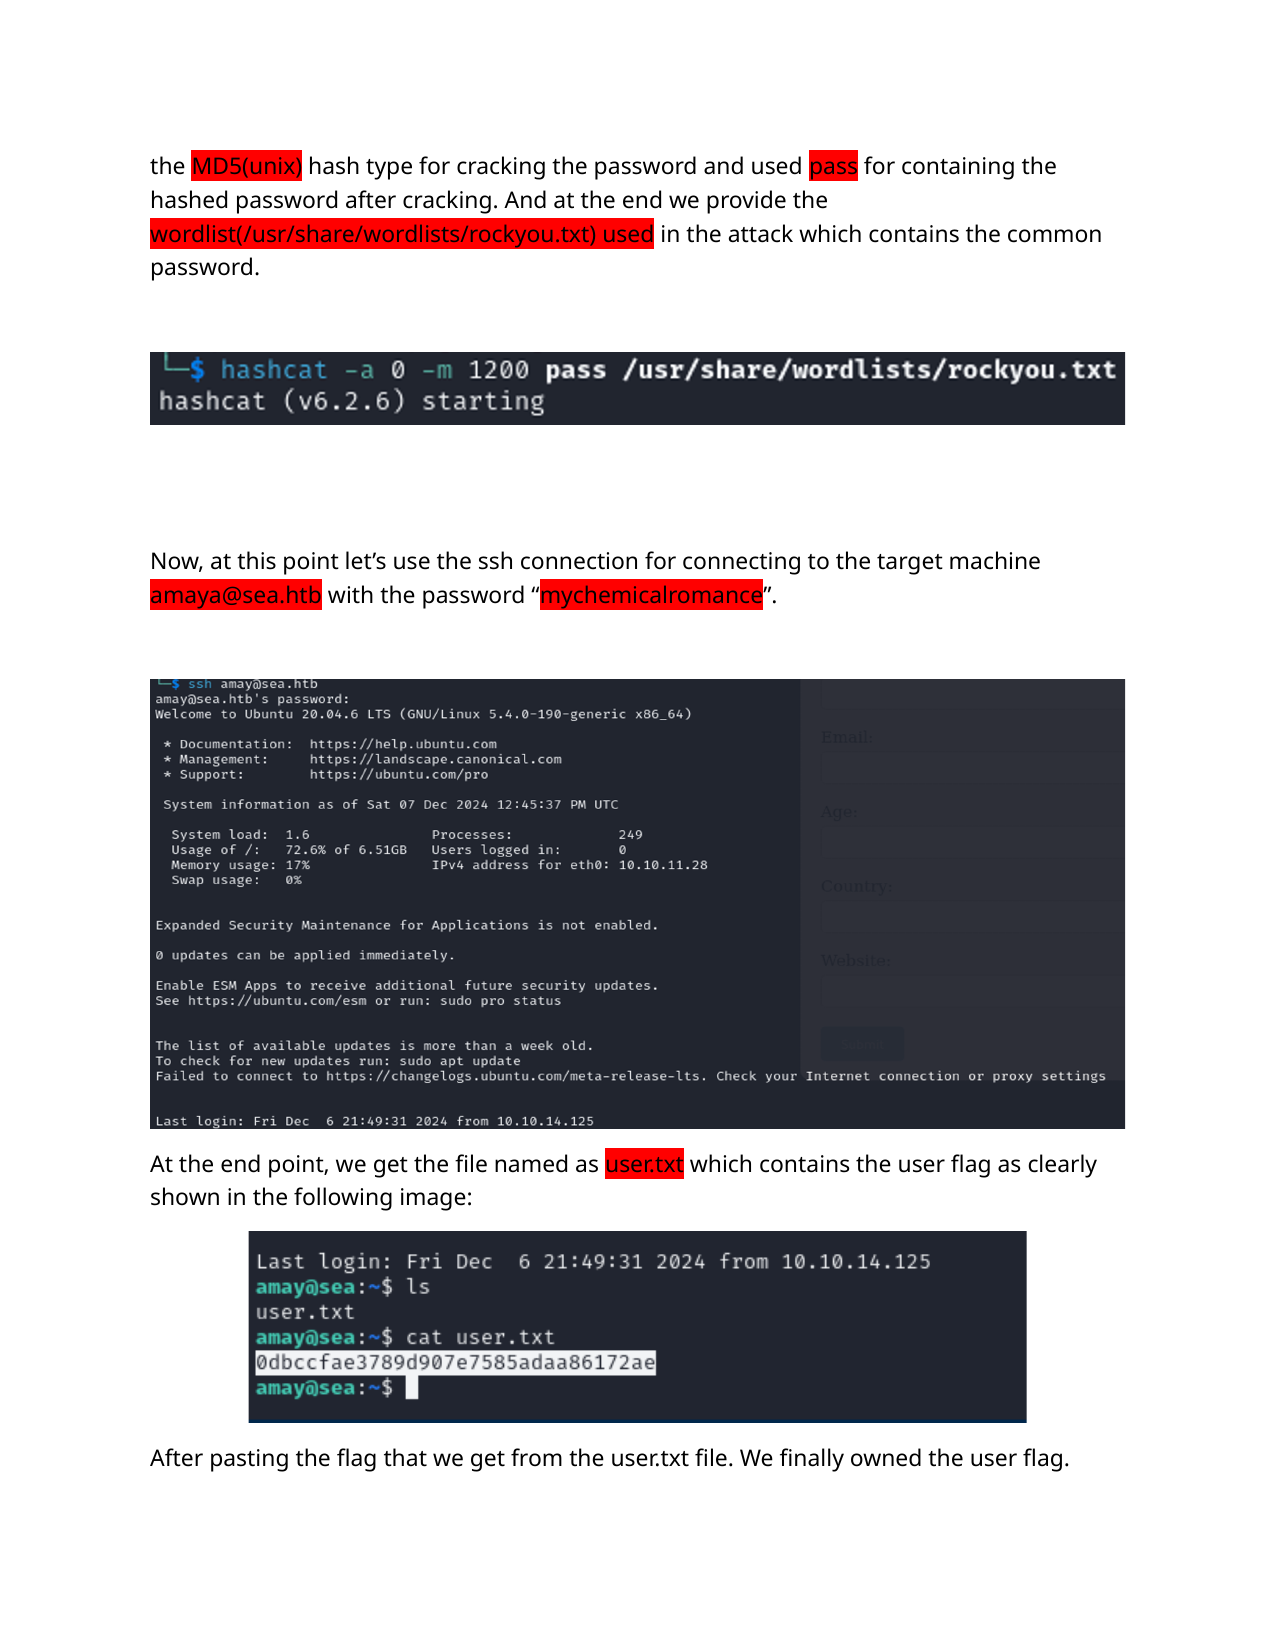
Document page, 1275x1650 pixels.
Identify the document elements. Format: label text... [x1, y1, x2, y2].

picture [248, 1231, 1027, 1423]
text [150, 150, 1125, 282]
picture [150, 352, 1125, 425]
text Now, at this point let’s use the ssh connection for connecting to the target machine amaya@sea.htb with the password “mychemicalromance”. [150, 545, 1125, 610]
text After pasting the flag that we get from the user.txt file. We finally owned the user flag. [150, 1442, 1125, 1473]
text At the end point, we get the file named as user.txt which contains the user flag as clearly shown in the following image: [150, 1148, 1125, 1213]
picture [150, 679, 1125, 1129]
